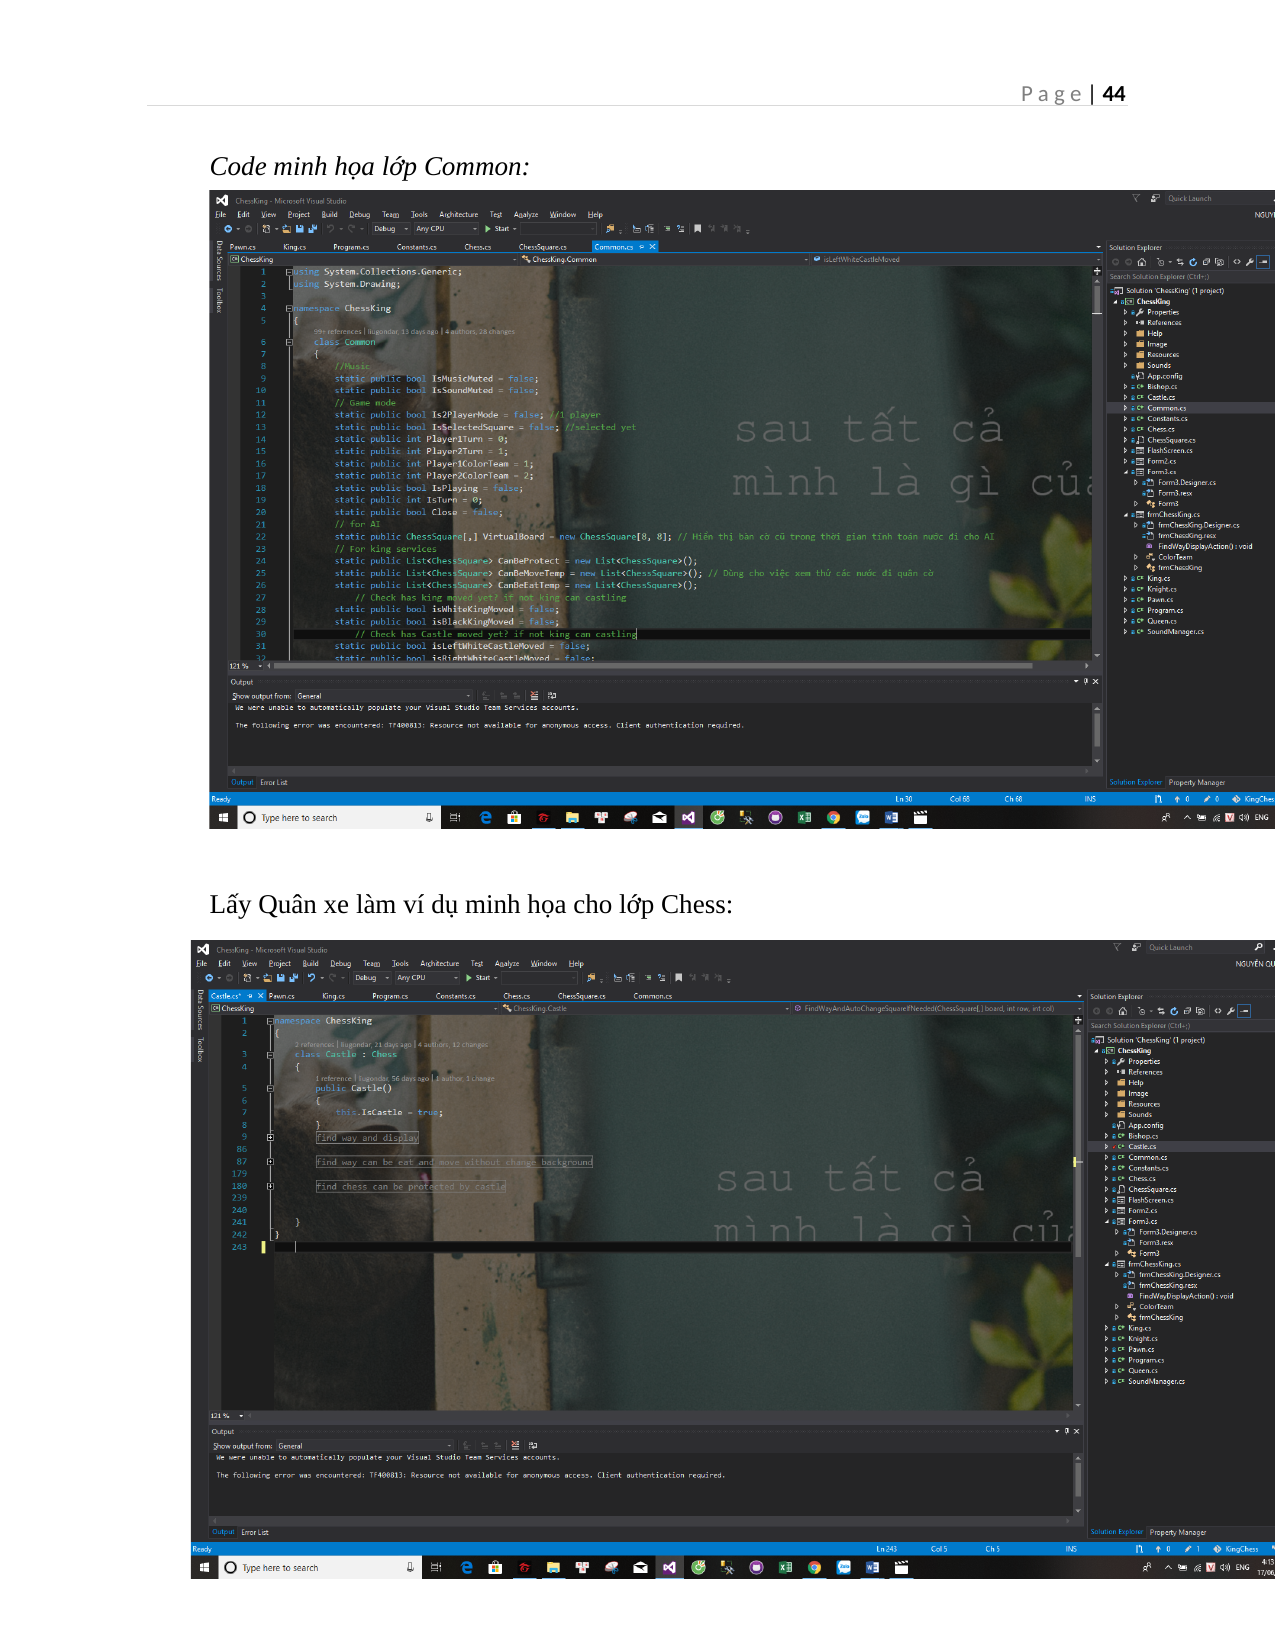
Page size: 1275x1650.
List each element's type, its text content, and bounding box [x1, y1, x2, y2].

picture [190, 940, 1275, 1579]
picture [209, 190, 1275, 829]
text Code minh họa lớp Common: [209, 150, 1046, 181]
text Lấy Quân xe làm ví dụ minh họa cho lớp Chess: [209, 888, 1024, 919]
